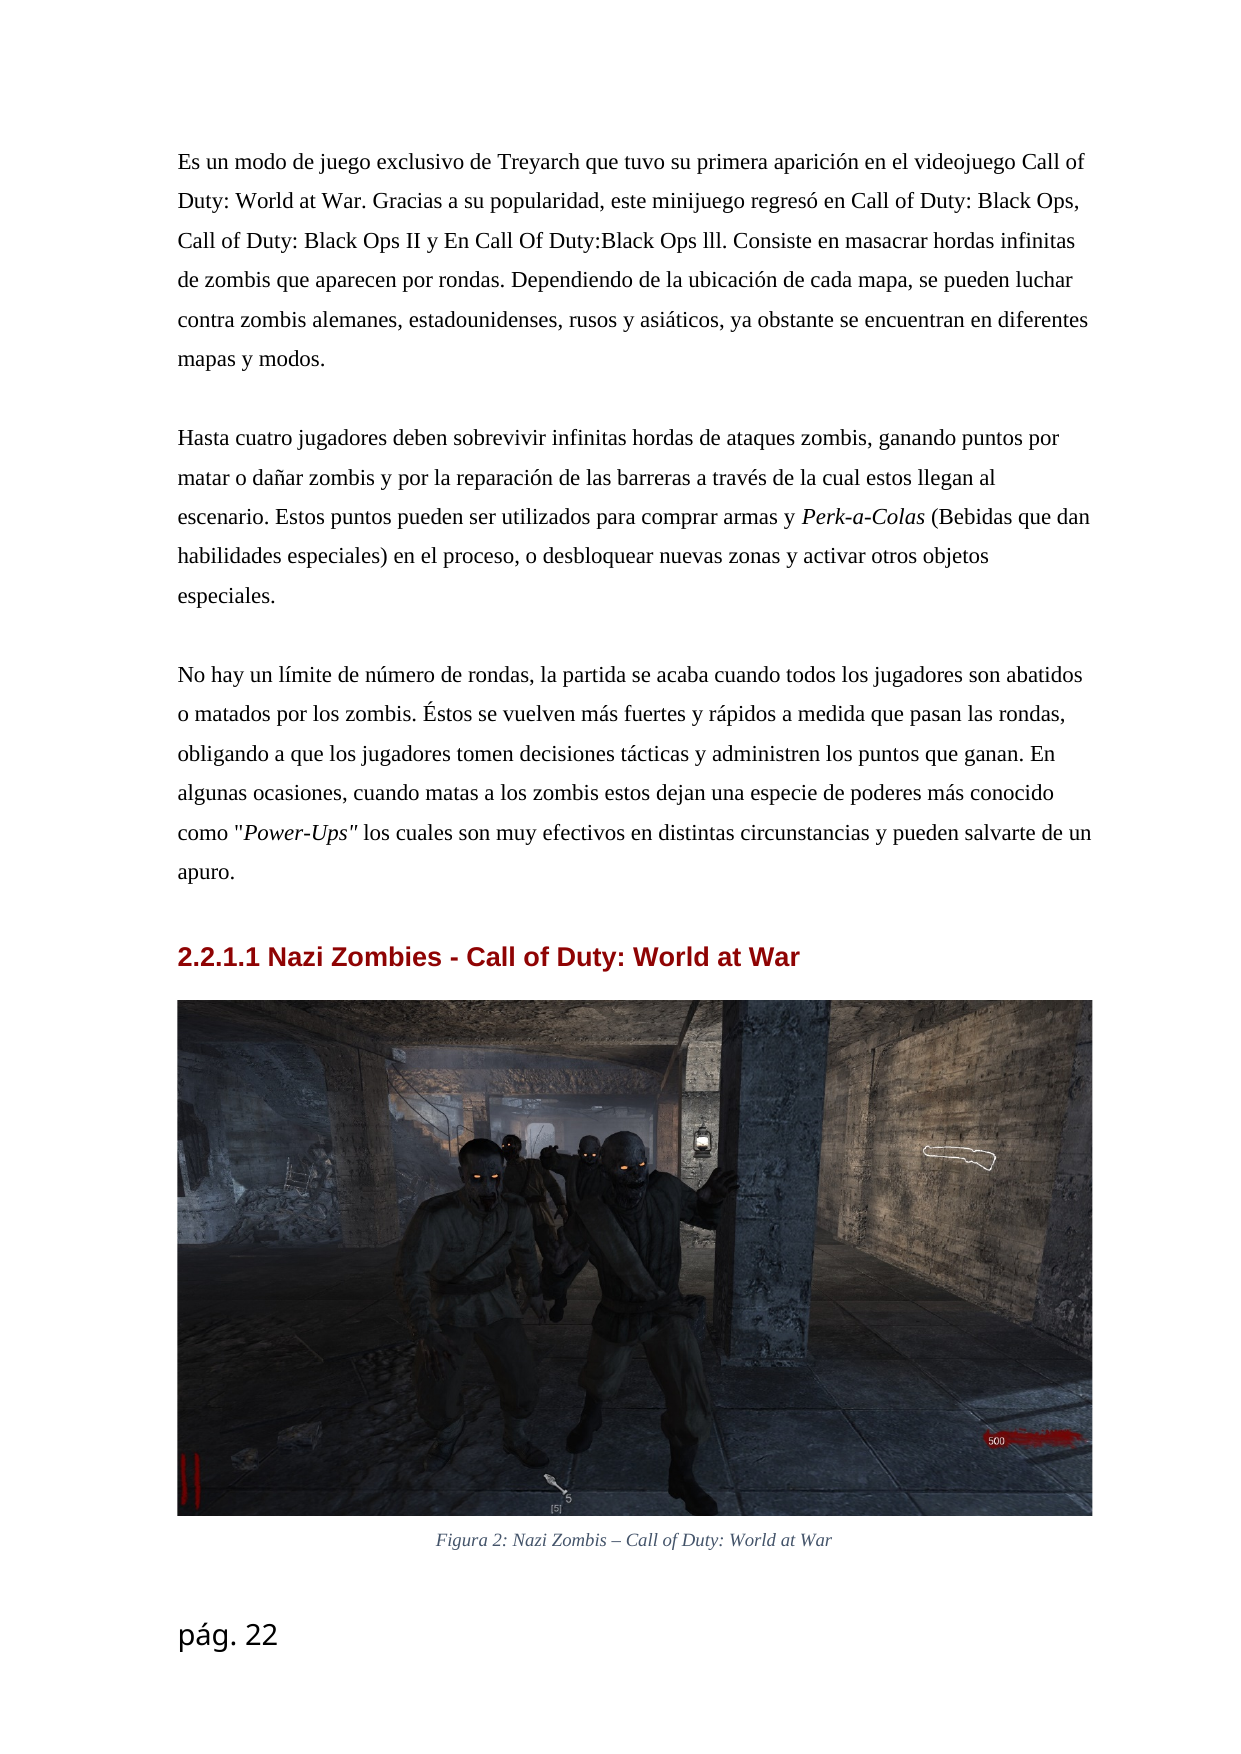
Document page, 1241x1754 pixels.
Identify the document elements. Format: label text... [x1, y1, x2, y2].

subtitle 2.2.1.1 Nazi Zombies - Call of Duty: World at War [177, 941, 1092, 973]
picture [177, 1000, 1093, 1516]
text Figura 2: Nazi Zombis – Call of Duty: World at War [177, 1529, 1092, 1550]
text Hasta cuatro jugadores deben sobrevivir infinitas hordas de ataques zombis, ganando puntos por matar o dañar zombis y por la reparación de las barreras a través de la cual estos llegan al escenario. Estos puntos pueden ser utilizados para comprar armas y Perk-a-Colas (Bebidas que dan habilidades especiales) en el proceso, o desbloquear nuevas zonas y activar otros objetos especiales. [177, 424, 1092, 608]
text No hay un límite de número de rondas, la partida se acaba cuando todos los jugadores son abatidos o matados por los zombis. Éstos se vuelven más fuertes y rápidos a medida que pasan las rondas, obligando a que los jugadores tomen decisiones tácticas y administren los puntos que ganan. En algunas ocasiones, cuando matas a los zombis estos dejan una especie de poderes más conocido como "Power-Ups" los cuales son muy efectivos en distintas circunstancias y pueden salvarte de un apuro. [177, 661, 1092, 885]
text Es un modo de juego exclusivo de Treyarch que tuvo su primera aparición en el videojuego Call of Duty: World at War. Gracias a su popularidad, este minijuego regresó en Call of Duty: Black Ops, Call of Duty: Black Ops II y En Call Of Duty:Black Ops lll. Consiste en masacrar hordas infinitas de zombis que aparecen por rondas. Dependiendo de la ubicación de cada mapa, se pueden luchar contra zombis alemanes, estadounidenses, rusos y asiáticos, ya obstante se encuentran en diferentes mapas y modos. [177, 148, 1092, 371]
